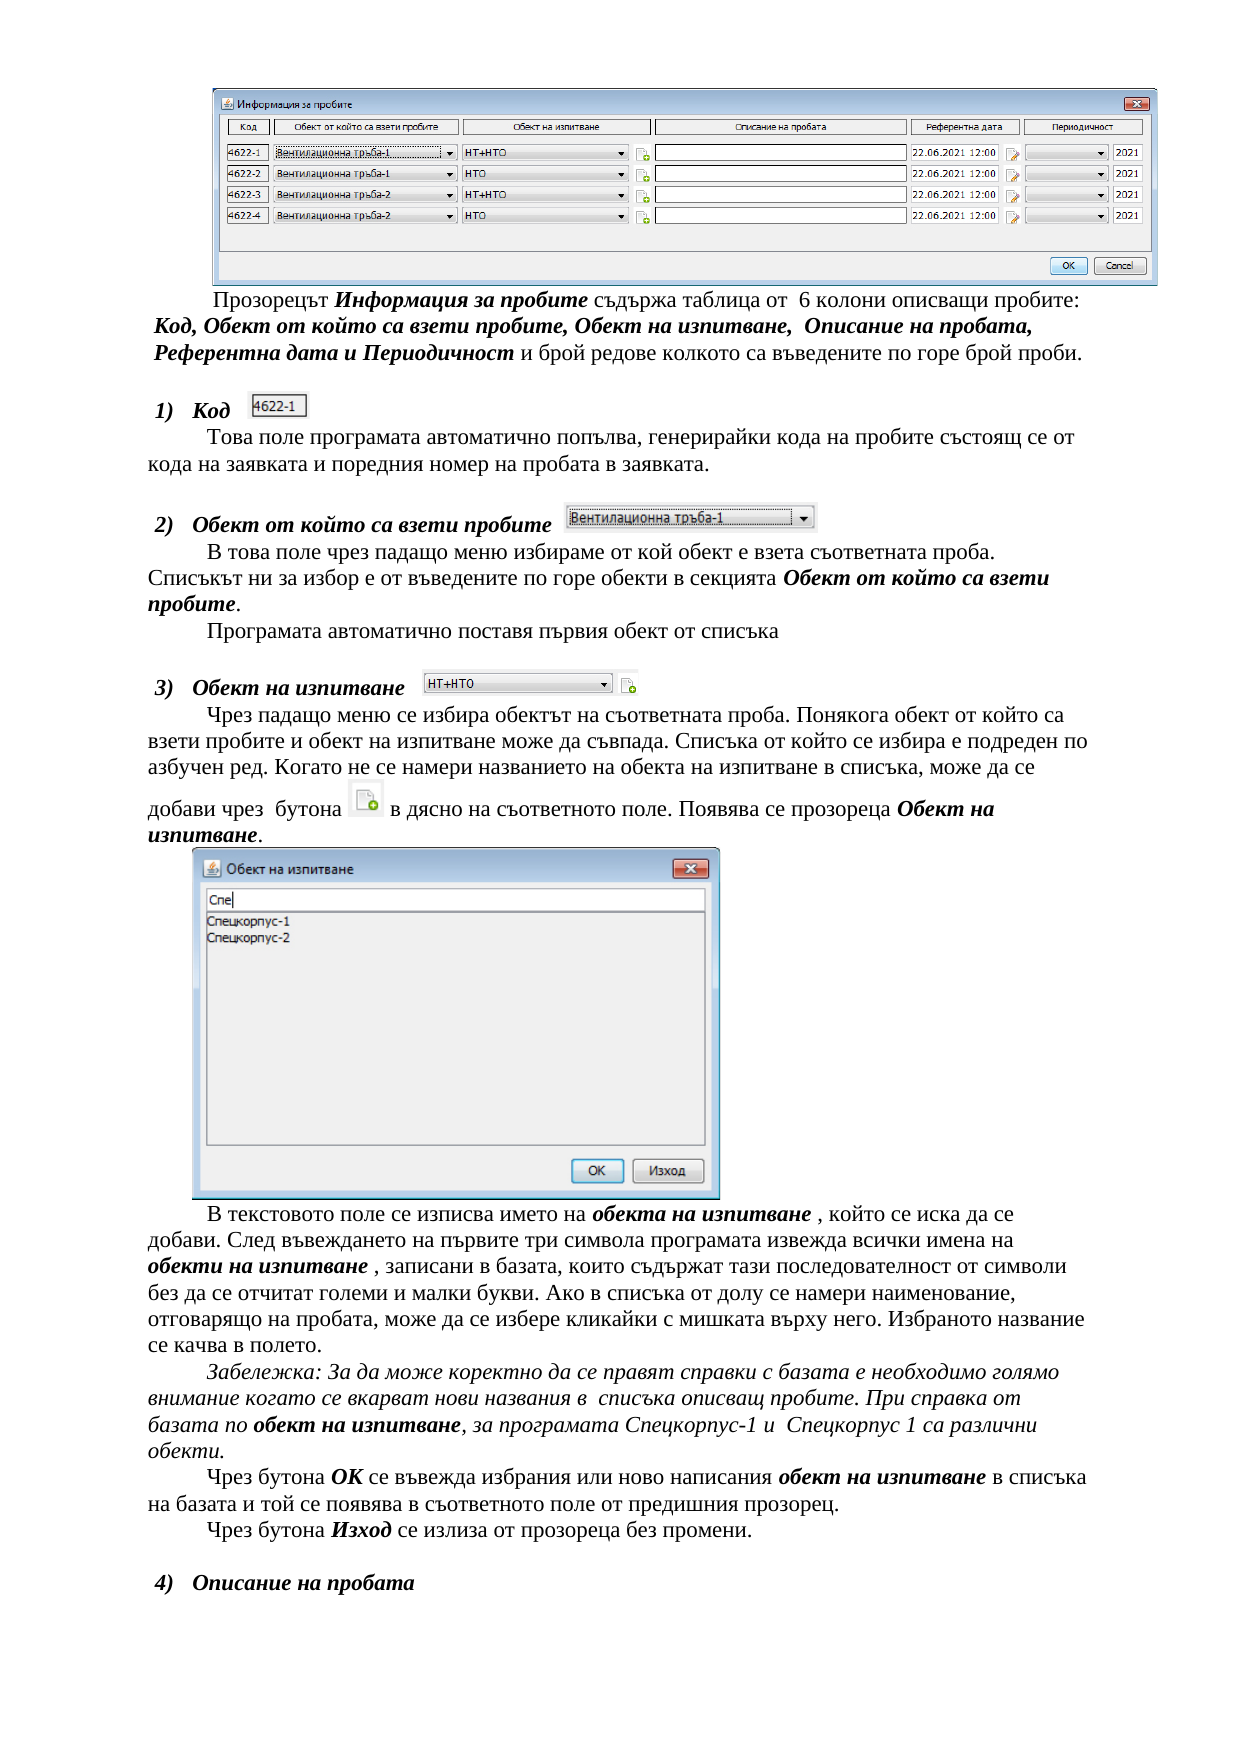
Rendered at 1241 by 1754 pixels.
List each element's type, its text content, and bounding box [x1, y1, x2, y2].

picture [192, 847, 721, 1200]
list Обект от който са взети пробите [154, 502, 1093, 538]
picture [563, 502, 818, 533]
text Чрез бутона Изход се излиза от прозореца без промени. [148, 1516, 1093, 1542]
picture [247, 391, 310, 419]
picture [212, 88, 1158, 286]
text Забележка: За да може коректно да се правят справки с базата е необходимо голямо внимание когато се вкарват нови названия в списъка описващ пробите. При справка от базата по обект на изпитване, за програмата Спецкорпус-1 и Спецкорпус 1 са различни обекти. [148, 1358, 1093, 1463]
list Описание на пробата [154, 1569, 1093, 1595]
text Прозорецът Информация за пробите съдържа таблица от 6 колони описващи пробите: Код, Обект от който са взети пробите, Обект на изпитване, Описание на пробата, Референтна дата и Периодичност и брой редове колкото са въведените по горе брой проби. [153, 286, 1093, 365]
list Обект на изпитване [154, 669, 1093, 701]
text Програмата автоматично поставя първия обект от списъка [148, 617, 1093, 643]
picture [347, 779, 385, 817]
picture [422, 669, 639, 696]
list Код [154, 391, 1093, 423]
text Това поле програмата автоматично попълва, генерирайки кода на пробите състоящ се от кода на заявката и поредния номер на пробата в заявката. [148, 423, 1093, 476]
text Чрез бутона ОК се въвежда избрания или ново написания обект на изпитване в списъка на базата и той се появява в съответното поле от предишния прозорец. [148, 1463, 1093, 1516]
text В текстовото поле се изписва името на обекта на изпитване , който се иска да се добави. След въвеждането на първите три символа програмата извежда всички имена на обекти на изпитване , записани в базата, които съдържат тази последователност от символи без да се отчитат големи и малки букви. Ако в списъка от долу се намери наименование, отговарящо на пробата, може да се избере кликайки с мишката върху него. Избраното название се качва в полето. [148, 1200, 1093, 1358]
text Чрез падащо меню се избира обектът на съответната проба. Понякога обект от който са взети пробите и обект на изпитване може да съвпада. Списъка от който се избира е подреден по азбучен ред. Когато не се намери названието на обекта на изпитване в списъка, може да се добави чрез бутона в дясно на съответното поле. Появява се прозореца Обект на изпитване. [148, 701, 1093, 848]
text В това поле чрез падащо меню избираме от кой обект е взета съответната проба. Списъкът ни за избор е от въведените по горе обекти в секцията Обект от който са взети пробите. [148, 538, 1093, 617]
